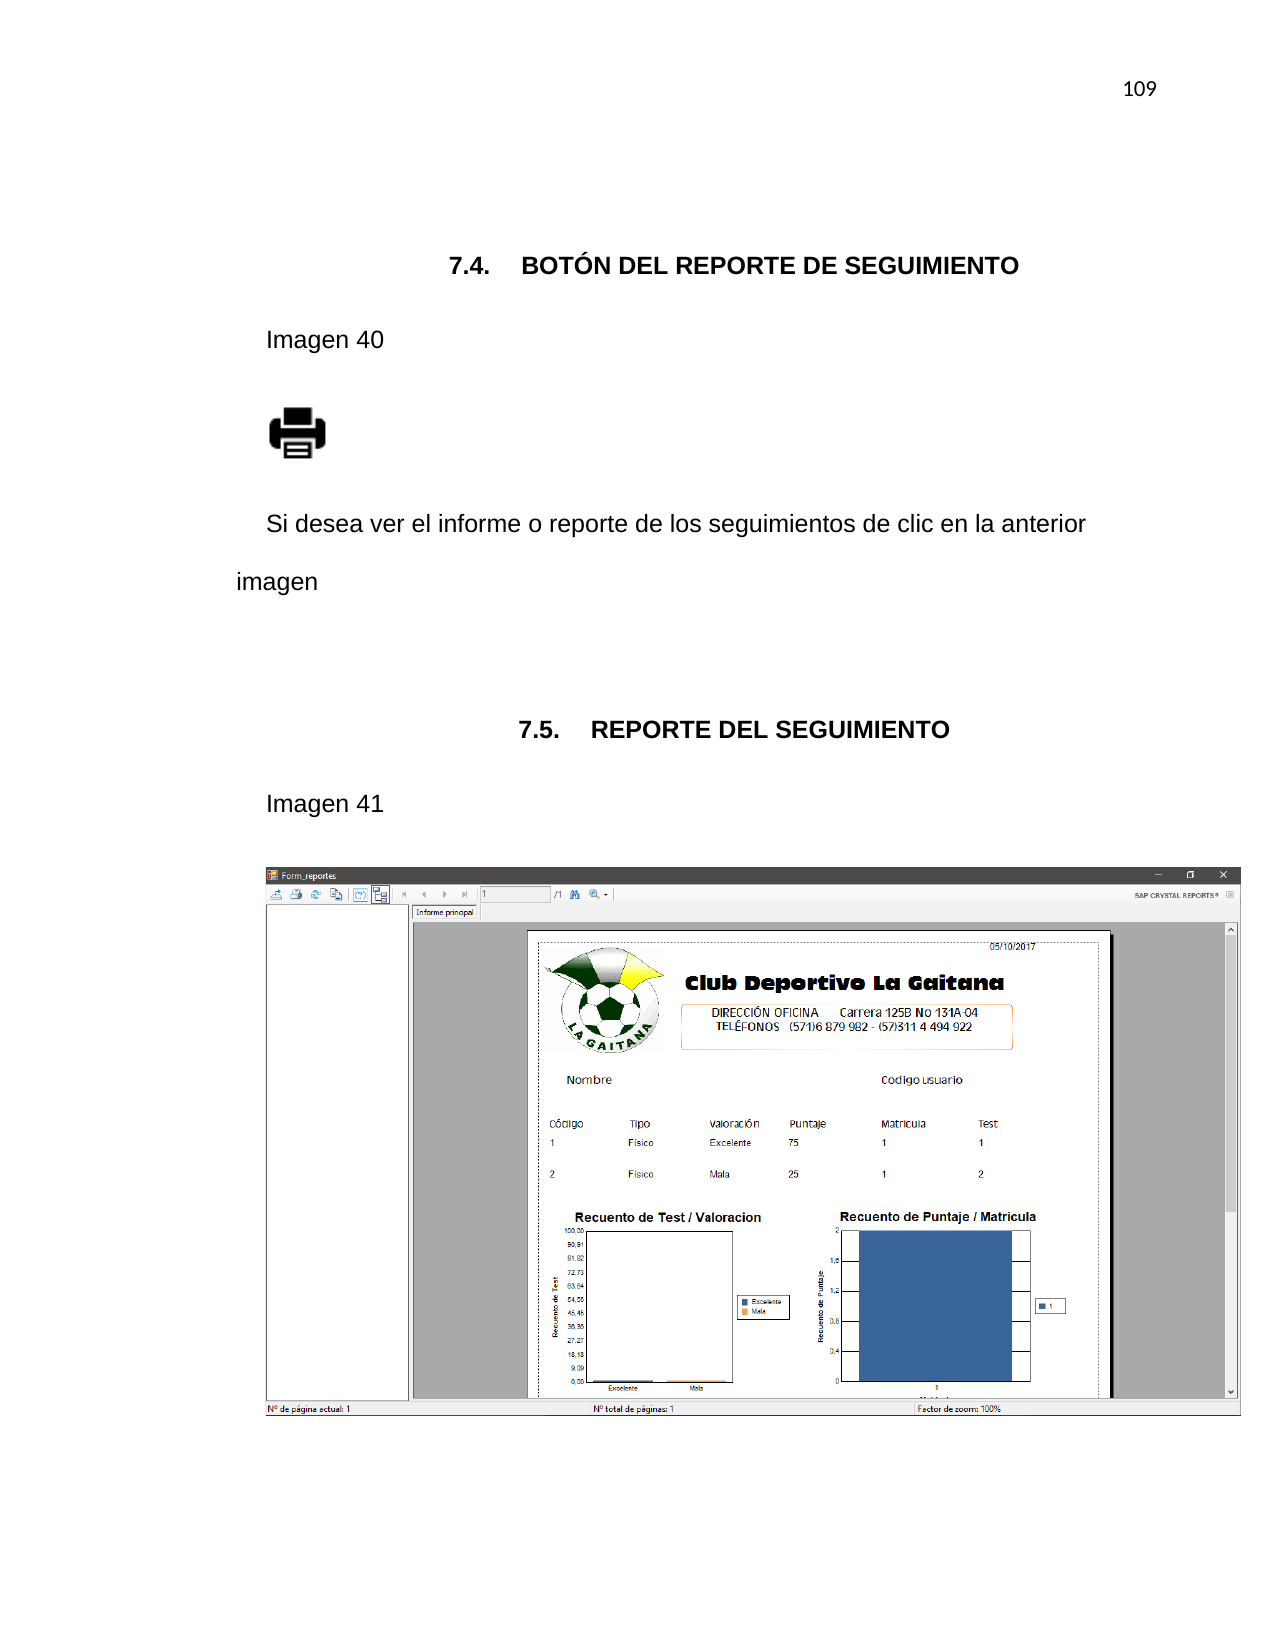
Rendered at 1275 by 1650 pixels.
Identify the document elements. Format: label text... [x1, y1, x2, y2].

picture [265, 403, 340, 465]
text Imagen 41 [236, 789, 1157, 818]
text Si desea ver el informe o reporte de los seguimientos de clic en la anterior imagen [236, 509, 1157, 596]
picture [265, 867, 1241, 1416]
list BOTÓN DEL REPORTE DE SEGUIMIENTO [311, 251, 1157, 280]
list REPORTE DEL SEGUIMIENTO [311, 715, 1157, 744]
text Imagen 40 [236, 326, 1157, 354]
